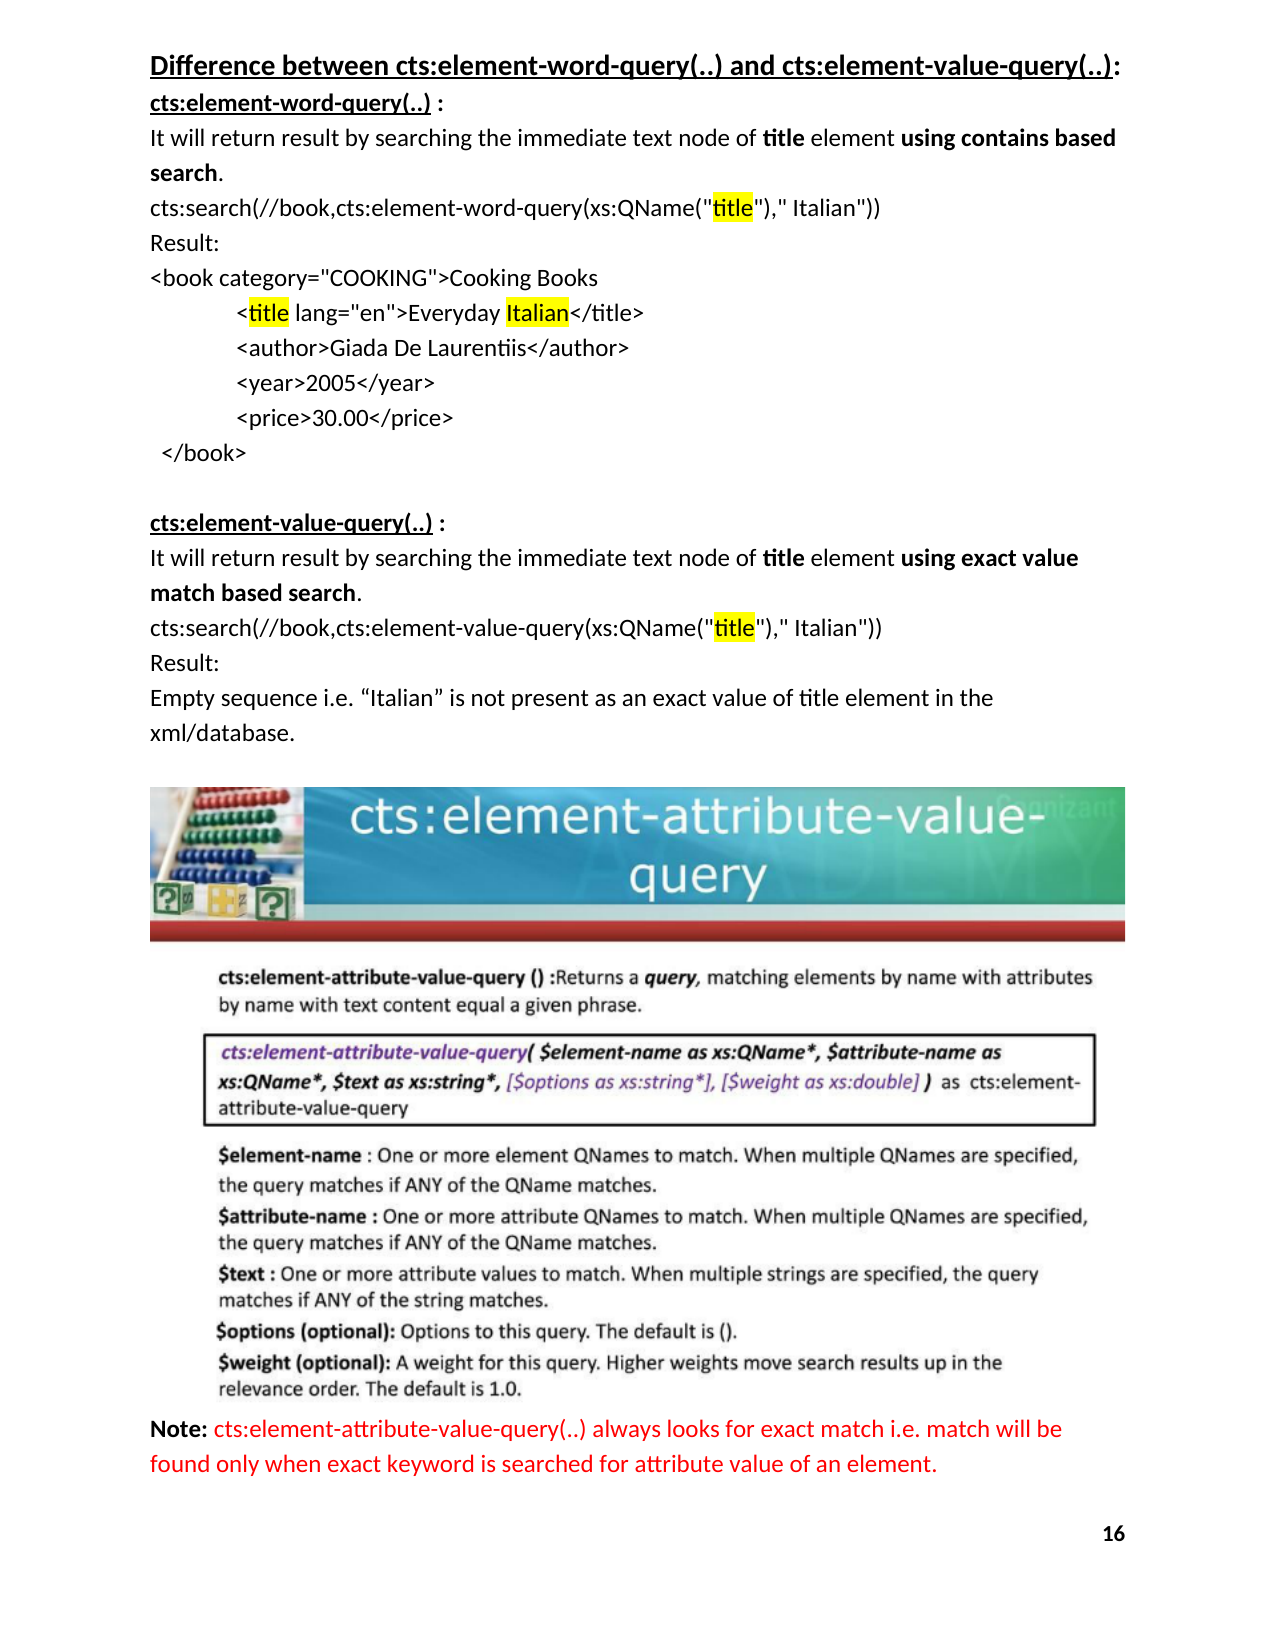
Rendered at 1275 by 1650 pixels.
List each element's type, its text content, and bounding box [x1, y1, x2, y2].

text <book category="COOKING">Cooking Books [150, 262, 1125, 292]
text </book> [150, 437, 1125, 467]
text It will return result by searching the immediate text node of title element using contains based search. [150, 122, 1125, 187]
text Empty sequence i.e. “Italian” is not present as an exact value of title element in the xml/database. [150, 682, 1125, 747]
text Difference between cts:element-word-query(..) and cts:element-value-query(..): cts:element-word-query(..) : [150, 47, 1125, 117]
text Note: cts:element-attribute-value-query(..) always looks for exact match i.e. match will be found only when exact keyword is searched for attribute value of an element. [150, 1413, 1125, 1478]
text <price>30.00</price> [150, 402, 1125, 432]
picture [150, 787, 1125, 1409]
text <title lang="en">Everyday Italian</title> [569, 297, 1125, 327]
text <title lang="en">Everyday Italian</title> [150, 297, 249, 327]
text <year>2005</year> [150, 367, 1125, 397]
text It will return result by searching the immediate text node of title element using exact value match based search. [150, 542, 1125, 607]
text cts:search(//book,cts:element-word-query(xs:QName("title")," Italian")) [753, 192, 1125, 222]
text <author>Giada De Laurentiis</author> [150, 332, 1125, 362]
text cts:element-value-query(..) : [150, 507, 1125, 537]
text Result: [150, 227, 1125, 257]
text <title lang="en">Everyday Italian</title> [289, 297, 506, 327]
text Result: [150, 647, 1125, 677]
text cts:search(//book,cts:element-value-query(xs:QName("title")," Italian")) [150, 612, 714, 642]
text cts:search(//book,cts:element-value-query(xs:QName("title")," Italian")) [755, 612, 1125, 642]
text cts:search(//book,cts:element-word-query(xs:QName("title")," Italian")) [150, 192, 713, 222]
